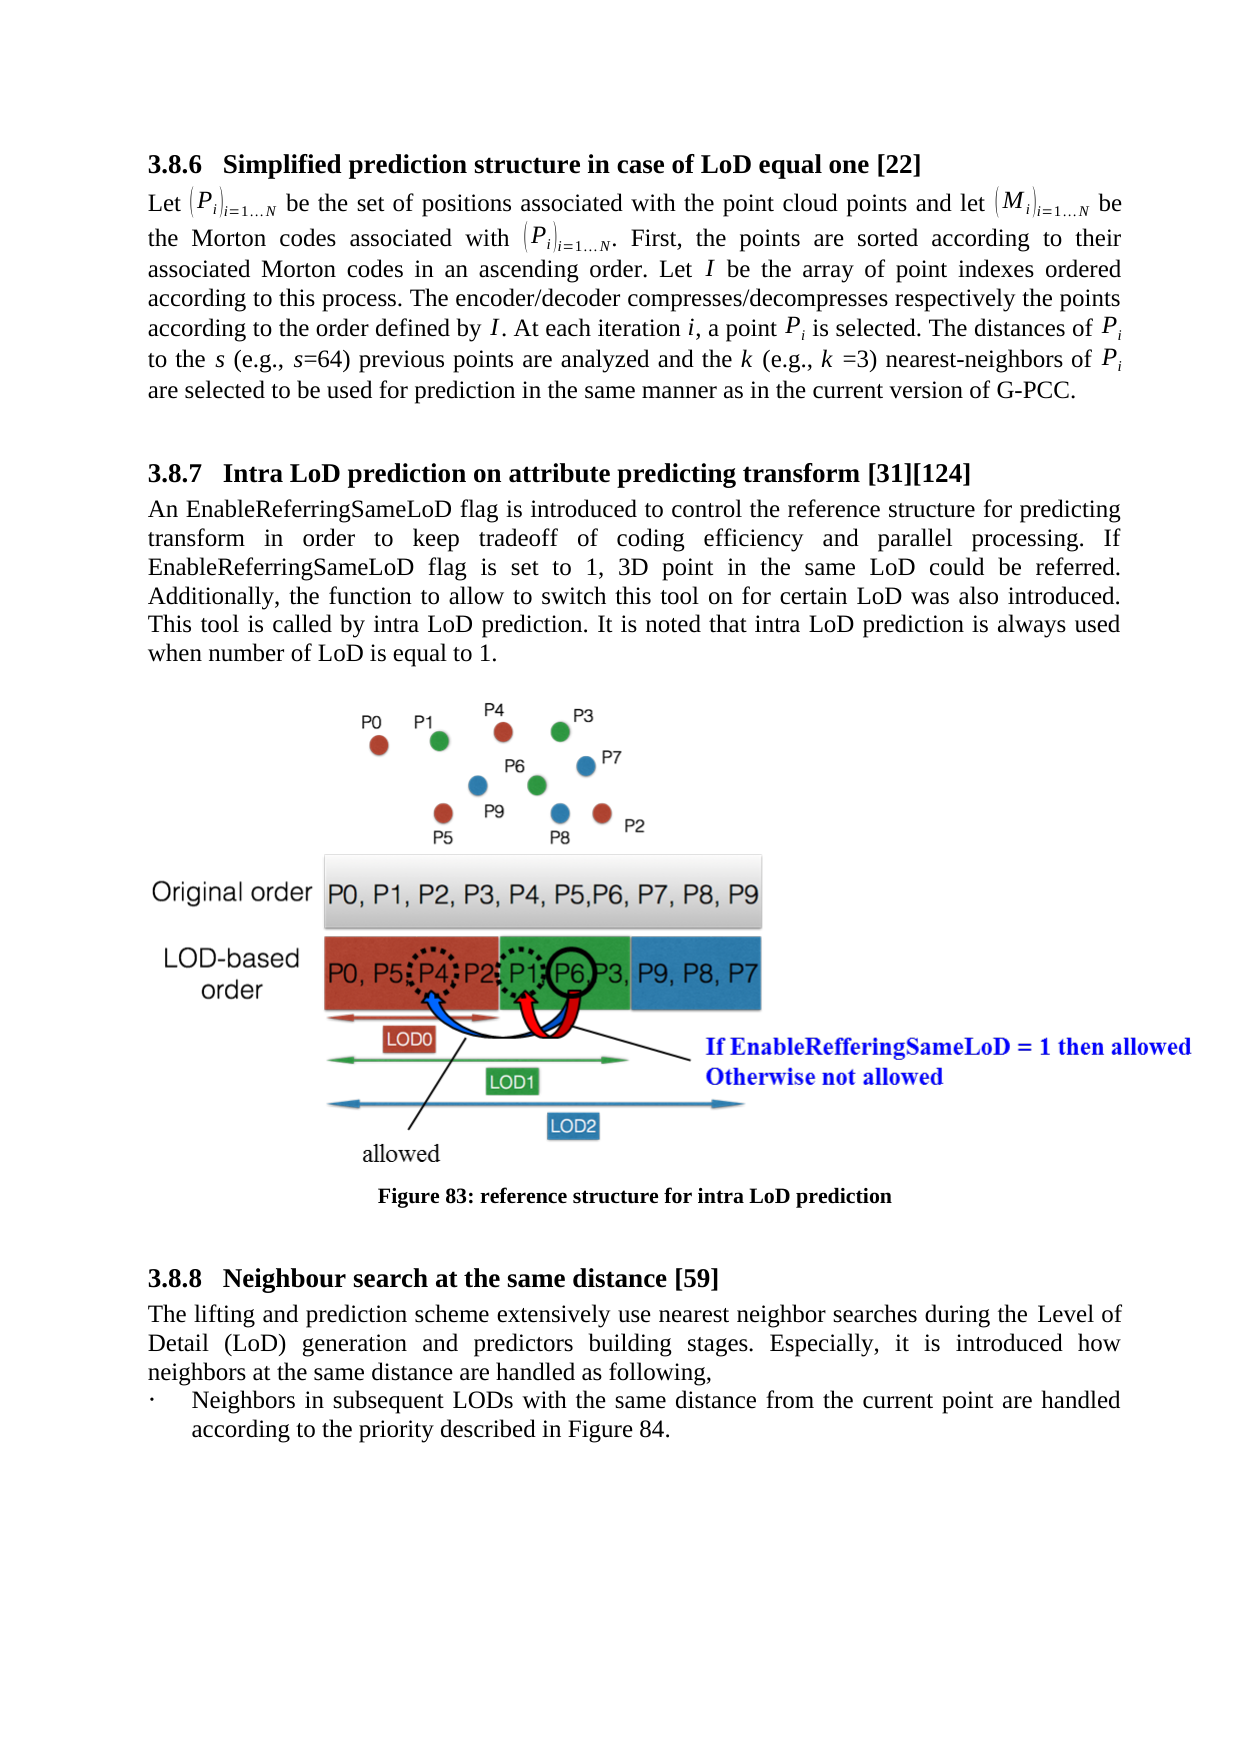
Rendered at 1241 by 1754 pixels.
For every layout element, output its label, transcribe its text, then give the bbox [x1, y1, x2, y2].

subtitle Intra LoD prediction on attribute predicting transform [31][124] [148, 457, 1122, 488]
subtitle Simplified prediction structure in case of LoD equal one [22] [148, 148, 1122, 179]
subtitle Neighbour search at the same distance [59] [148, 1262, 1122, 1293]
text Let be the set of positions associated with the point cloud points and let be the Morton codes associated with . First, the points are sorted according to their associated Morton codes in an ascending order. Let be the array of point indexes ordered according to this process. The encoder/decoder compresses/decompresses respectively the points according to the order defined by . At each iteration , a point is selected. The distances of to the (e.g., =64) previous points are analyzed and the (e.g., =3) nearest-neighbors of are selected to be used for prediction in the same manner as in the current version of G-PCC. [148, 185, 1122, 403]
text The lifting and prediction scheme extensively use nearest neighbor searches during the Level of Detail (LoD) generation and predictors building stages. Especially, it is introduced how neighbors at the same distance are handled as following, [148, 1299, 1122, 1386]
picture [147, 695, 1224, 1183]
text An EnableReferringSameLoD flag is introduced to control the reference structure for predicting transform in order to keep tradeoff of coding efficiency and parallel processing. If EnableReferringSameLoD flag is set to 1, 3D point in the same LoD could be referred. Additionally, the function to allow to switch this tool on for certain LoD was also introduced. This tool is called by intra LoD prediction. It is noted that intra LoD prediction is always used when number of LoD is equal to 1. [148, 494, 1122, 667]
